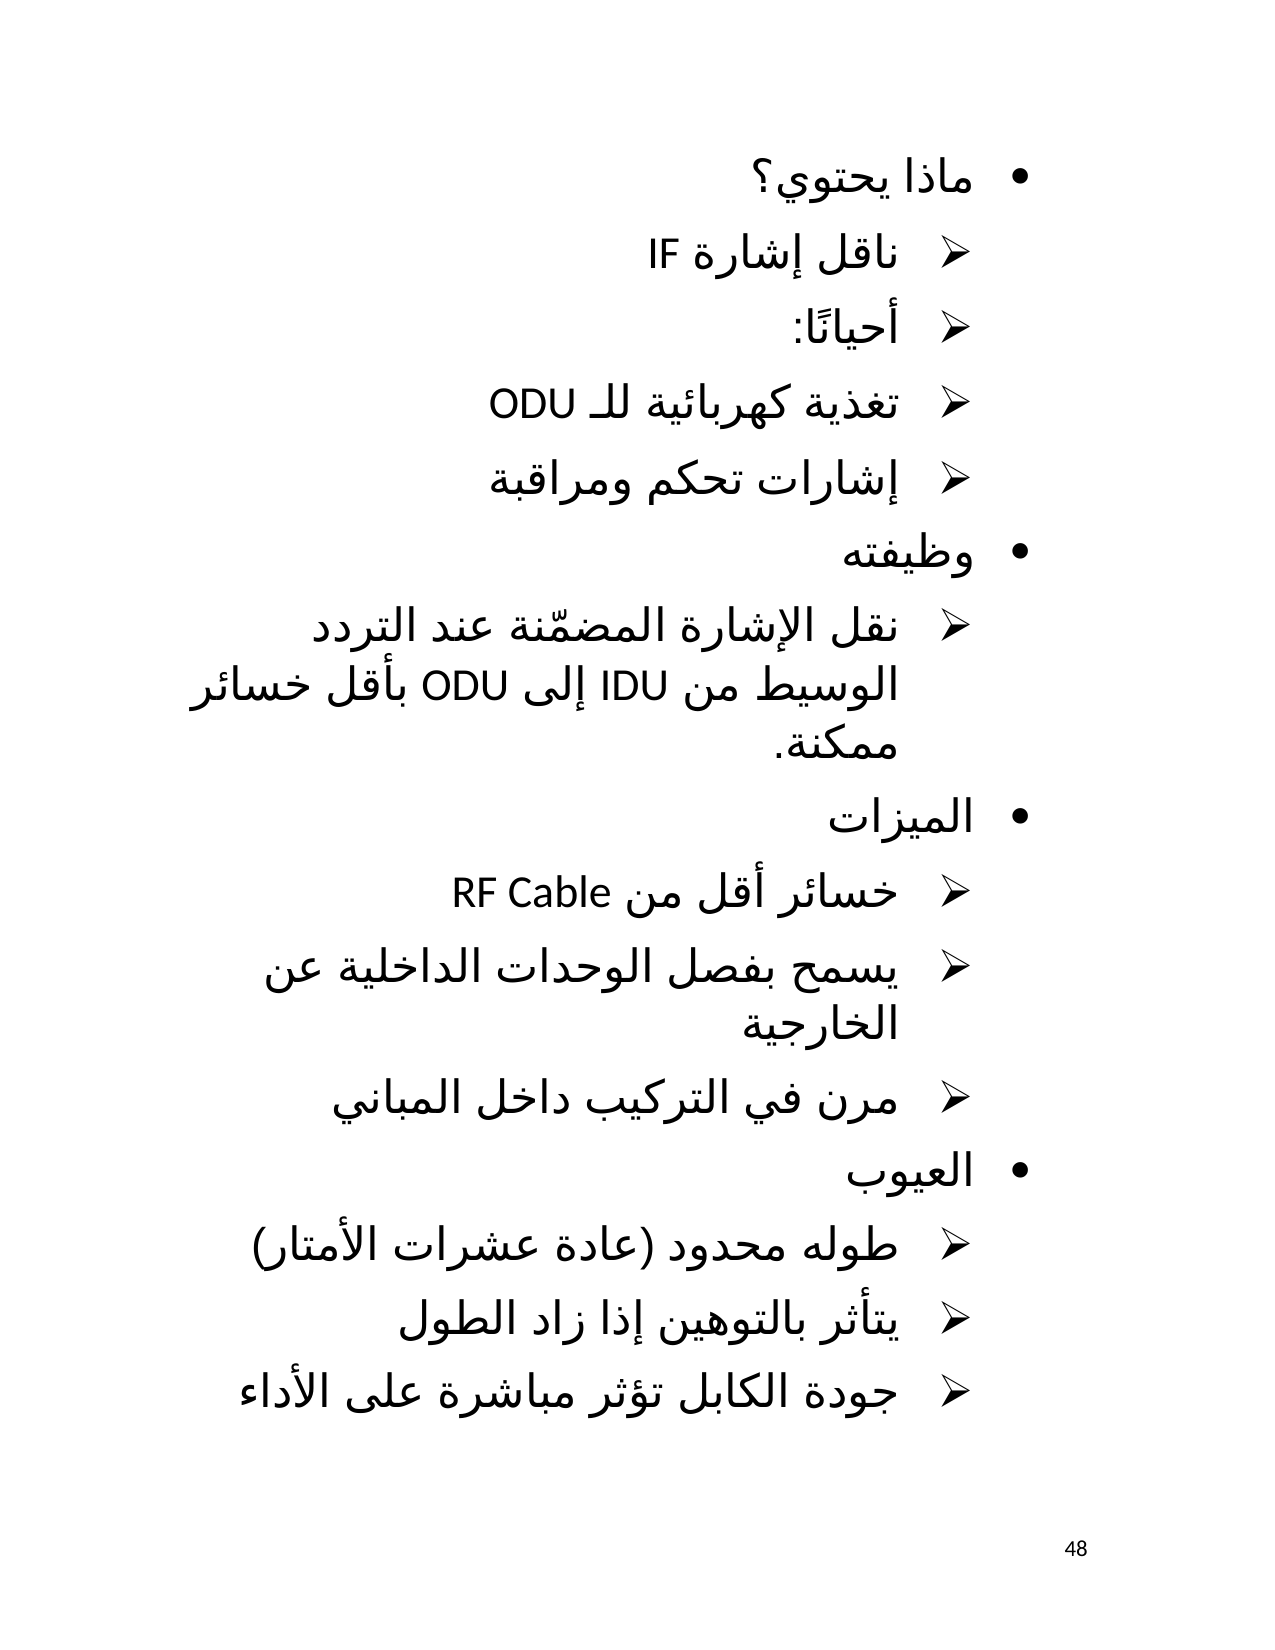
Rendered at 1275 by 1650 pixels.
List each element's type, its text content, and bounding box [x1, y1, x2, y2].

list جودة الكابل تؤثر مباشرة على الأداء [187, 1365, 937, 1418]
list يتأثر بالتوهين إذا زاد الطول [187, 1291, 937, 1344]
list الميزات [187, 789, 1012, 842]
list وظيفته [187, 525, 1012, 578]
list طوله محدود (عادة عشرات الأمتار) [187, 1218, 937, 1270]
list يسمح بفصل الوحدات الداخلية عن الخارجية [187, 940, 937, 1049]
list مرن في التركيب داخل المباني [187, 1070, 937, 1123]
list نقل الإشارة المضمّنة عند التردد الوسيط من IDU إلى ODU بأقل خسائر ممكنة. [187, 598, 937, 768]
list أحيانًا: [187, 301, 937, 353]
list ماذا يحتوي؟ [187, 150, 1012, 203]
list خسائر أقل من RF Cable [187, 863, 937, 919]
list تغذية كهربائية للـ ODU [187, 374, 937, 430]
list ناقل إشارة IF [187, 224, 937, 279]
list إشارات تحكم ومراقبة [187, 451, 937, 504]
list العيوب [187, 1144, 1012, 1197]
